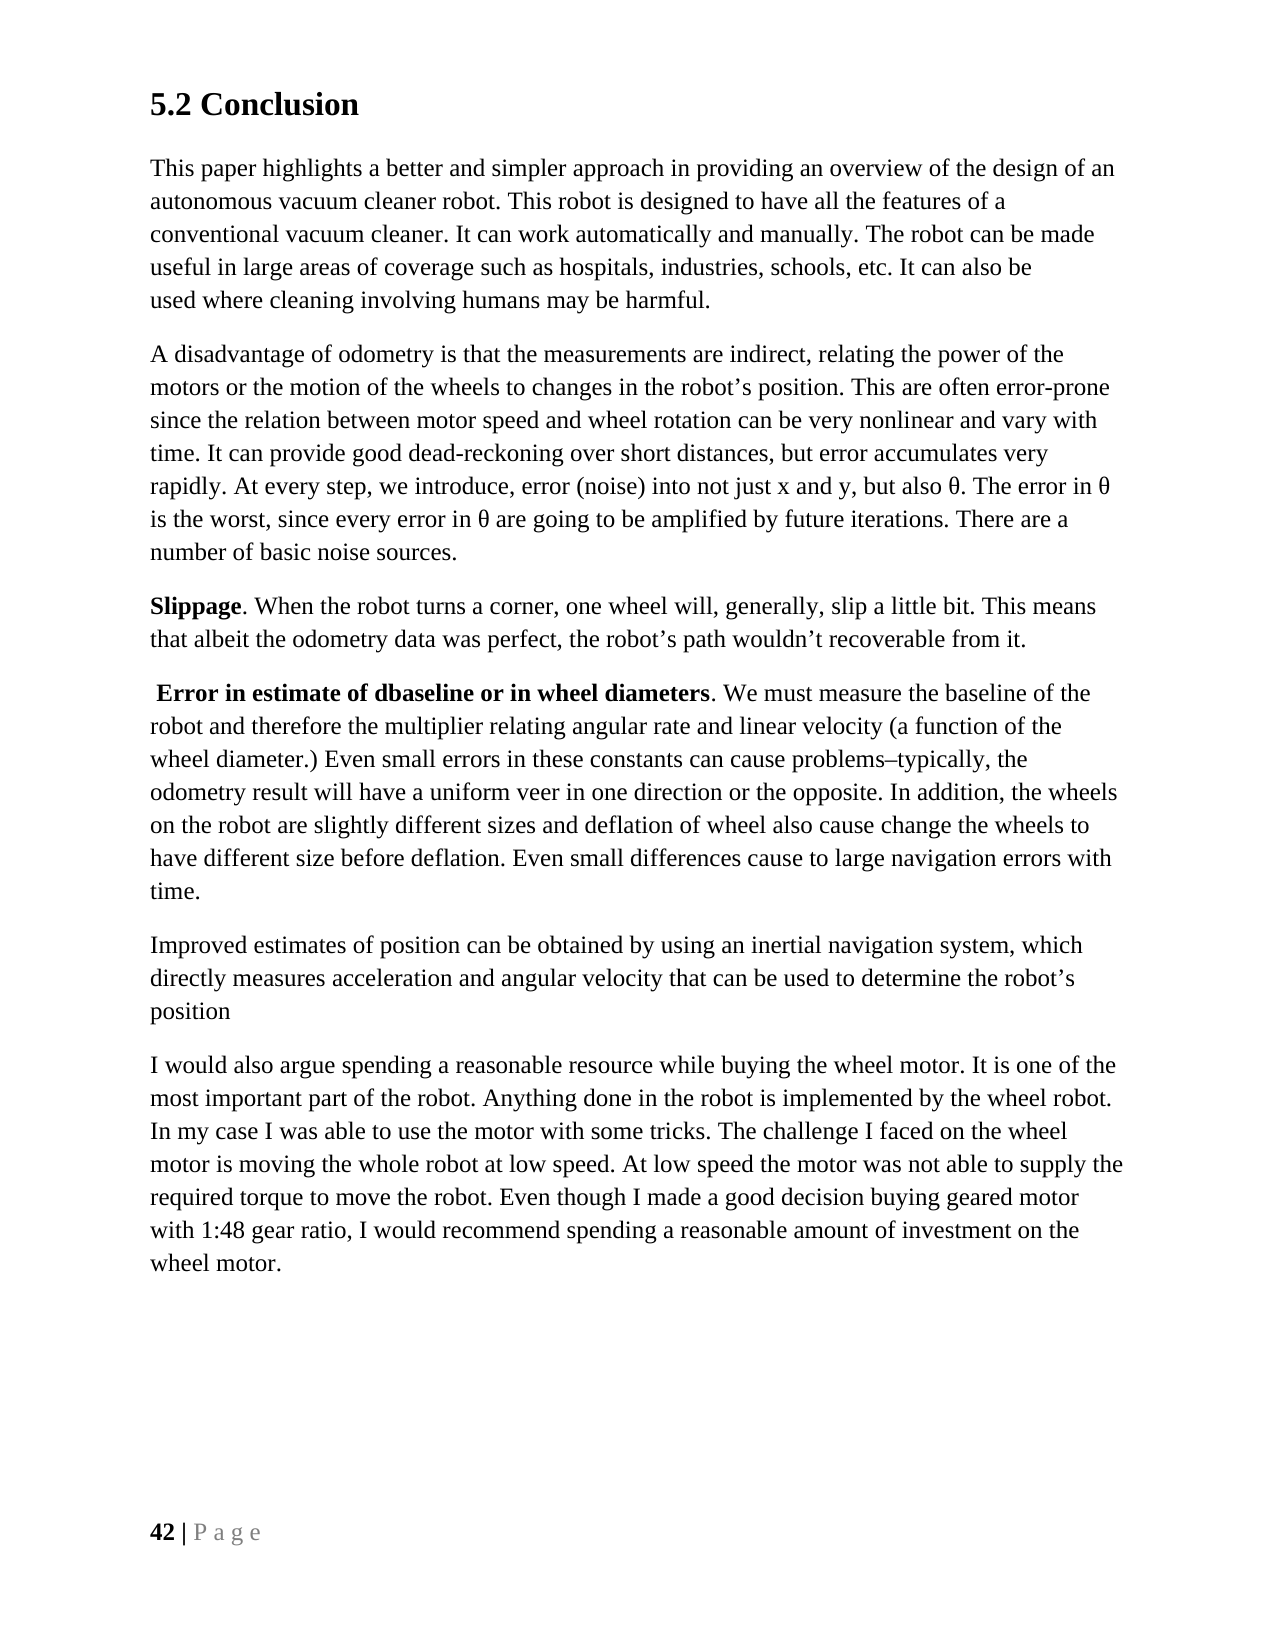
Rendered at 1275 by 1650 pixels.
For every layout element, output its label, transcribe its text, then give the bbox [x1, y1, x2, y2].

text Improved estimates of position can be obtained by using an inertial navigation system, which directly measures acceleration and angular velocity that can be used to determine the robot’s position [150, 930, 1125, 1025]
text A disadvantage of odometry is that the measurements are indirect, relating the power of the motors or the motion of the wheels to changes in the robot’s position. This are often error-prone since the relation between motor speed and wheel rotation can be very nonlinear and vary with time. It can provide good dead-reckoning over short distances, but error accumulates very rapidly. At every step, we introduce, error (noise) into not just x and y, but also θ. The error in θ is the worst, since every error in θ are going to be amplified by future iterations. There are a number of basic noise sources. [150, 339, 1125, 566]
text Slippage. When the robot turns a corner, one wheel will, generally, slip a little bit. This means that albeit the odometry data was perfect, the robot’s path wouldn’t recoverable from it. [150, 591, 1125, 653]
text This paper highlights a better and simpler approach in providing an overview of the design of an autonomous vacuum cleaner robot. This robot is designed to have all the features of a conventional vacuum cleaner. It can work automatically and manually. The robot can be made useful in large areas of coverage such as hospitals, industries, schools, etc. It can also be used where cleaning involving humans may be harmful. [150, 153, 1125, 314]
subtitle Conclusion [150, 84, 1125, 123]
text I would also argue spending a reasonable resource while buying the wheel motor. It is one of the most important part of the robot. Anything done in the robot is implemented by the wheel robot. In my case I was able to use the motor with some tricks. The challenge I faced on the wheel motor is moving the whole robot at low speed. At low speed the motor was not able to supply the required torque to move the robot. Even though I made a good decision buying geared motor with 1:48 gear ratio, I would recommend spending a reasonable amount of investment on the wheel motor. [150, 1050, 1125, 1277]
text Error in estimate of dbaseline or in wheel diameters. We must measure the baseline of the robot and therefore the multiplier relating angular rate and linear velocity (a function of the wheel diameter.) Even small errors in these constants can cause problems–typically, the odometry result will have a uniform veer in one direction or the opposite. In addition, the wheels on the robot are slightly different sizes and deflation of wheel also cause change the wheels to have different size before deflation. Even small differences cause to large navigation errors with time. [150, 678, 1125, 905]
